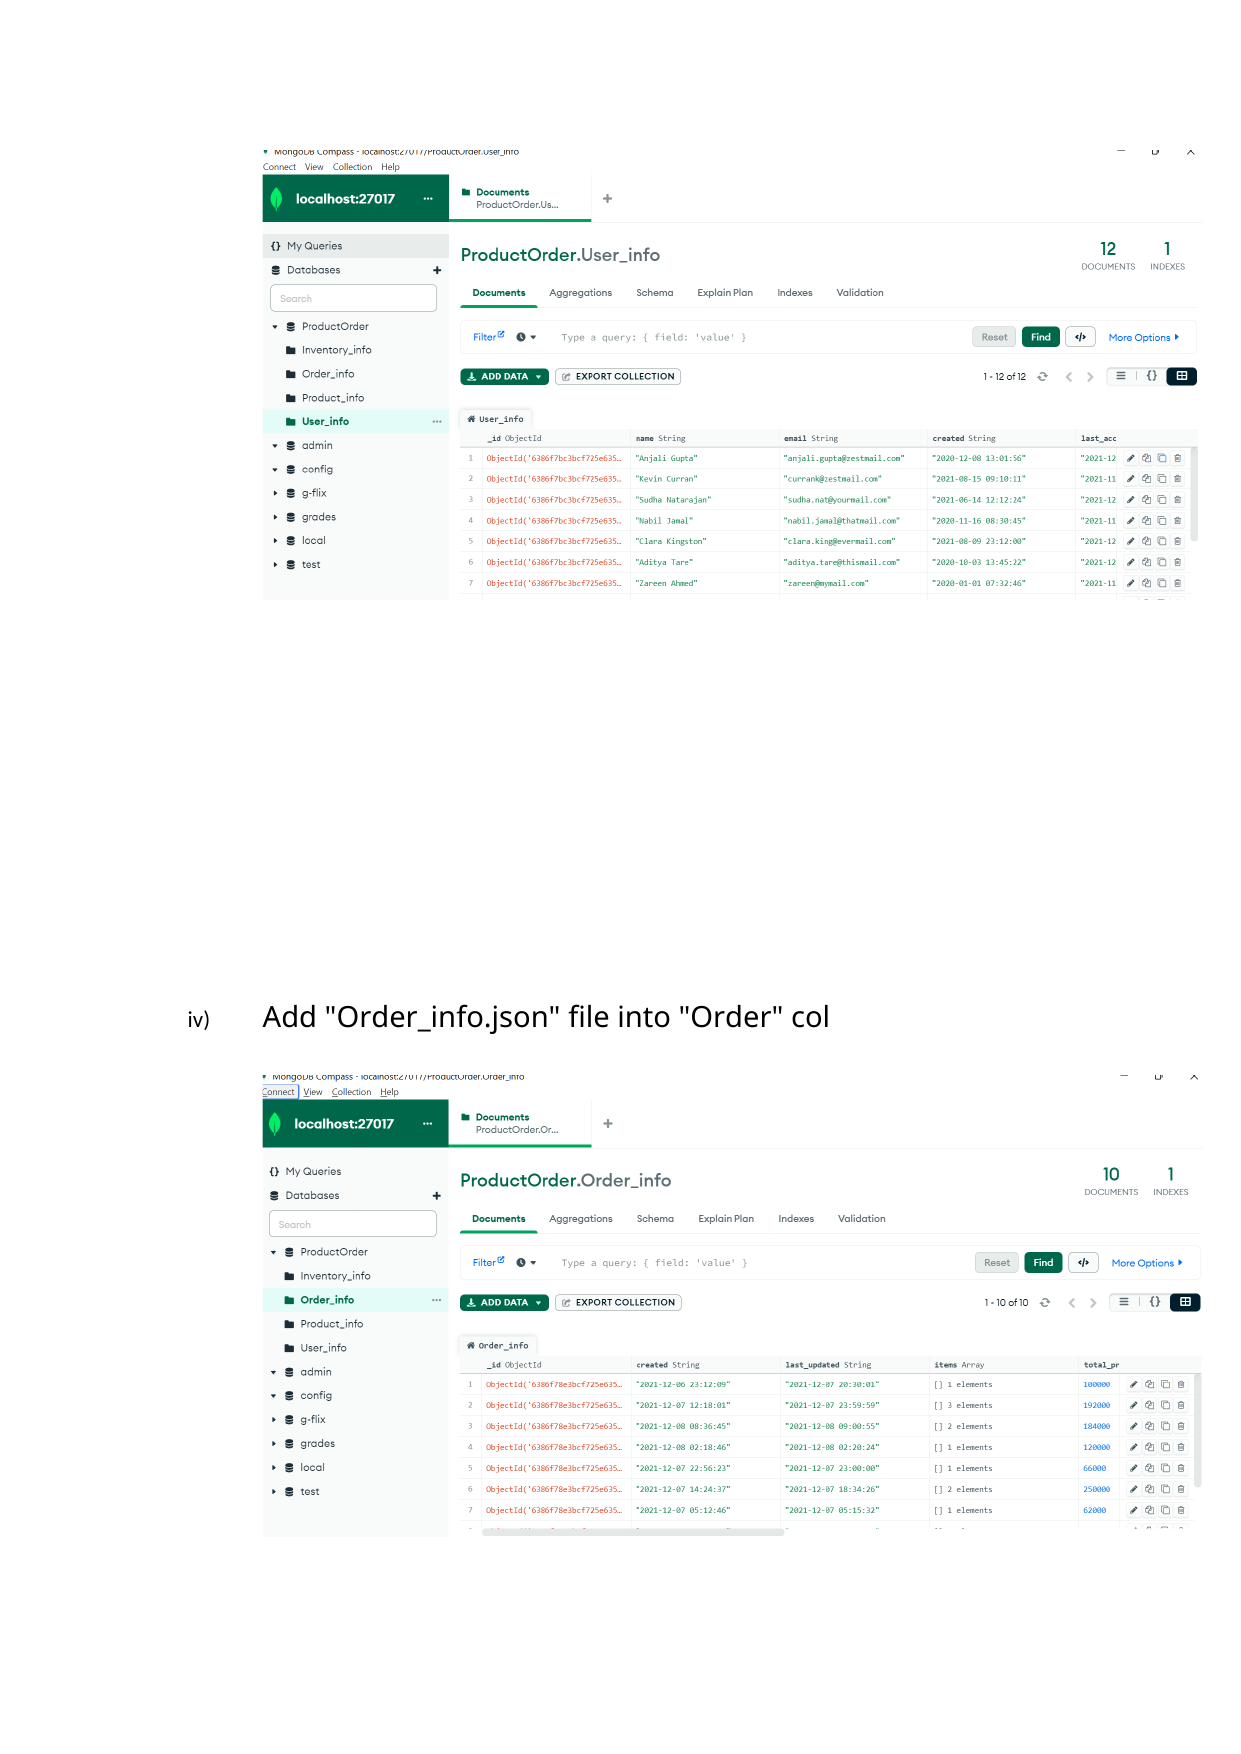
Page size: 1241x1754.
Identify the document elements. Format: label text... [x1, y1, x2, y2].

picture [262, 1075, 1203, 1537]
picture [262, 150, 1203, 600]
list Add "Order_info.json" file into "Order" col [187, 996, 1090, 1036]
